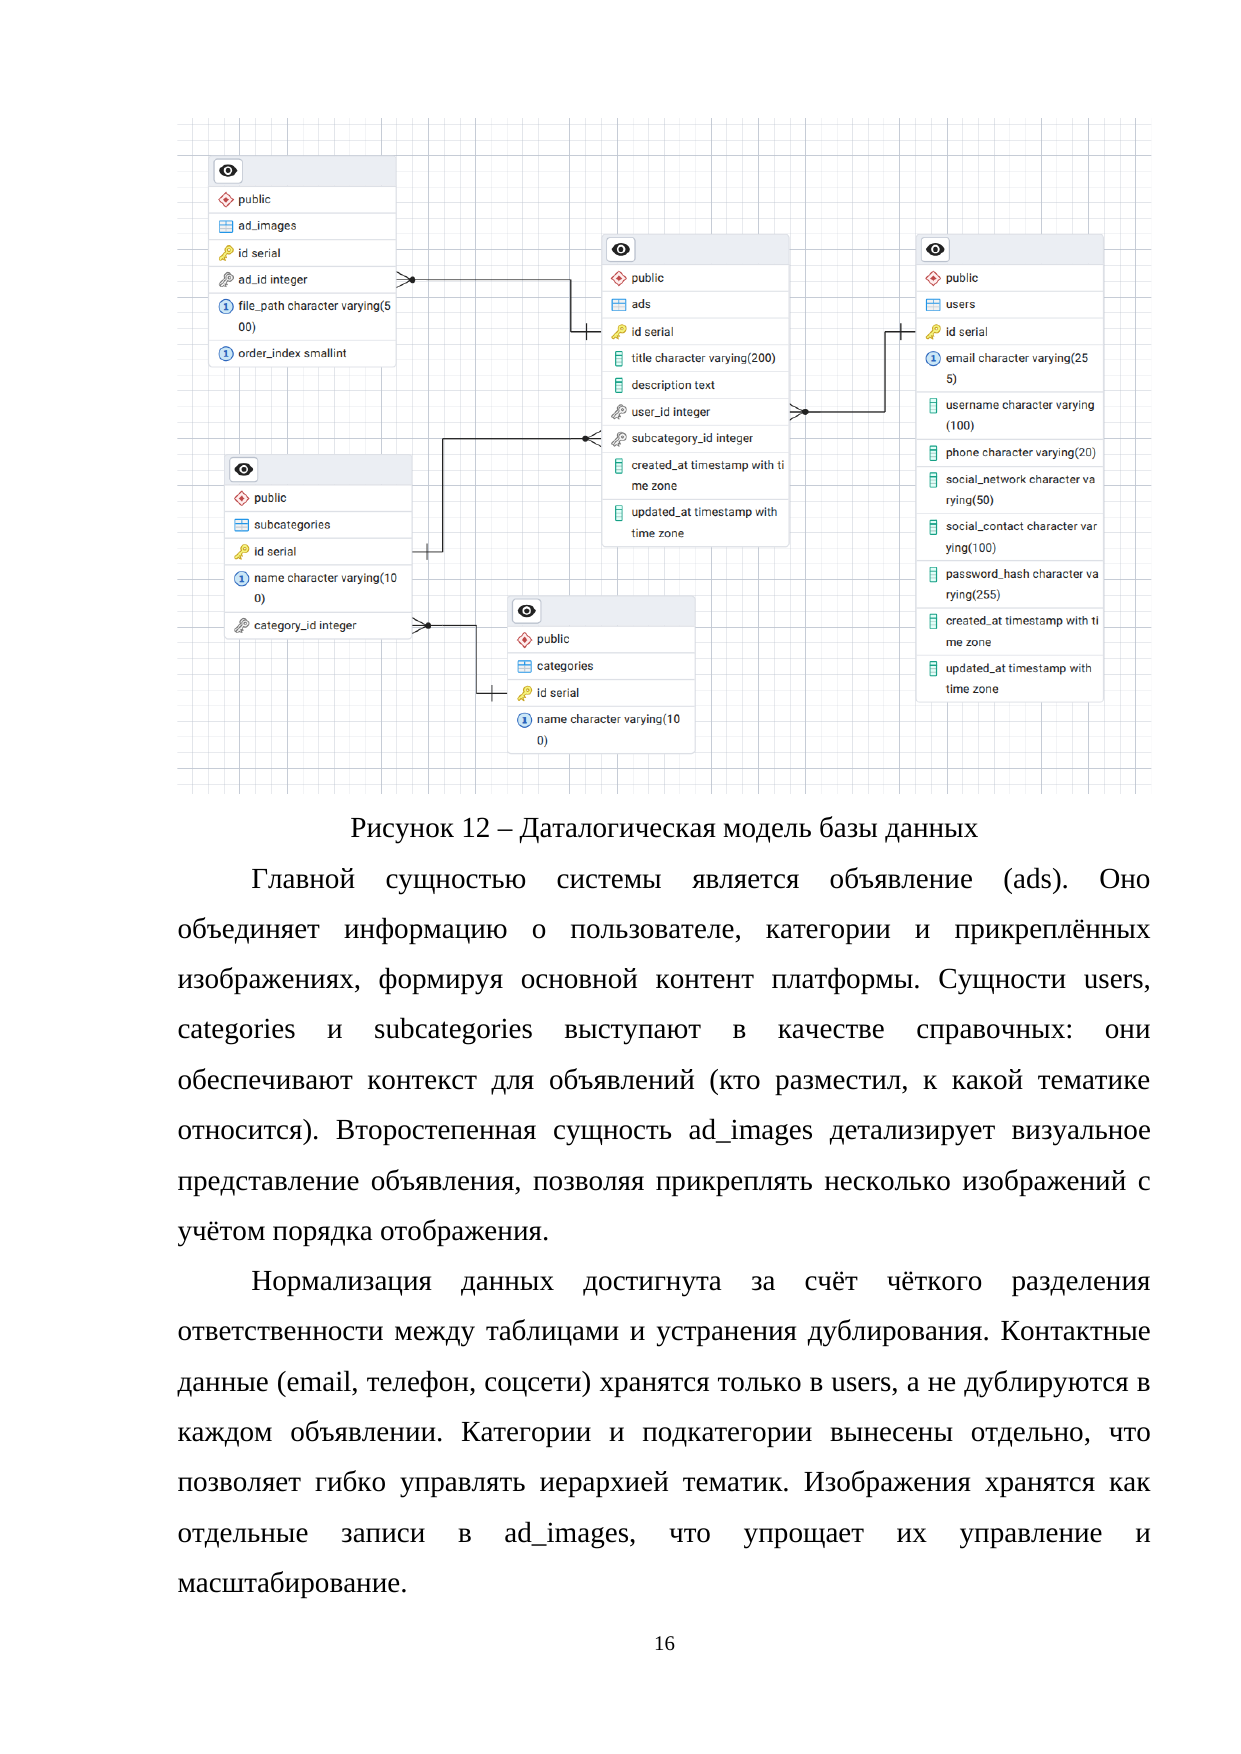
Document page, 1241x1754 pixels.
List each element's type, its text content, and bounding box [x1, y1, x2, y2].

picture [177, 118, 1152, 794]
text Главной сущностью системы является объявление (ads). Оно объединяет информацию о пользователе, категории и прикреплённых изображениях, формируя основной контент платформы. Сущности users, categories и subcategories выступают в качестве справочных: они обеспечивают контекст для объявлений (кто разместил, к какой тематике относится). Второстепенная сущность ad_images детализирует визуальное представление объявления, позволяя прикреплять несколько изображений с учётом порядка отображения. [177, 861, 1152, 1246]
text Нормализация данных достигнута за счёт чёткого разделения ответственности между таблицами и устранения дублирования. Контактные данные (email, телефон, соцсети) хранятся только в users, а не дублируются в каждом объявлении. Категории и подкатегории вынесены отдельно, что позволяет гибко управлять иерархией тематик. Изображения хранятся как отдельные записи в ad_images, что упрощает их управление и масштабирование. [177, 1263, 1152, 1599]
text Рисунок 12 – Даталогическая модель базы данных [177, 810, 1152, 844]
